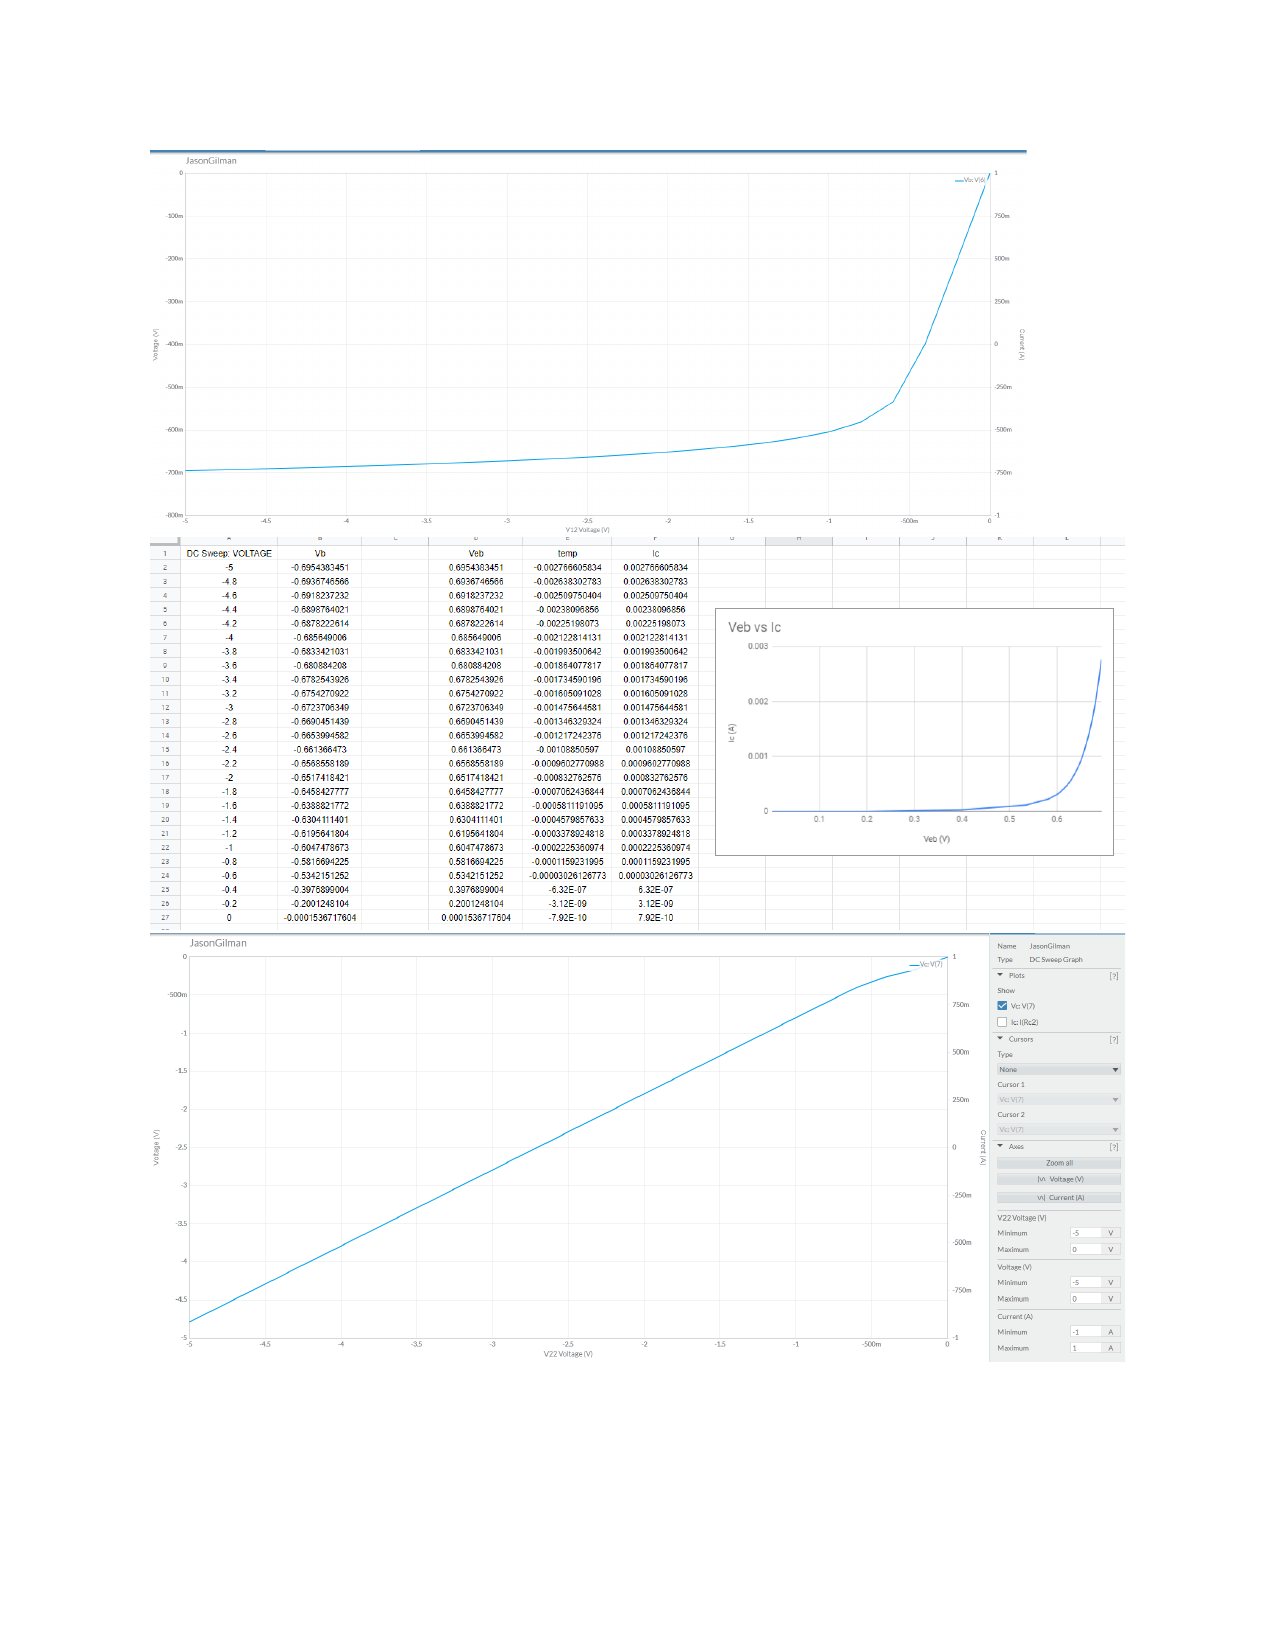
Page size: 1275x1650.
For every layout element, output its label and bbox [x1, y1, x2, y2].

picture [150, 537, 1125, 930]
picture [150, 933, 1125, 1362]
picture [150, 150, 1027, 534]
